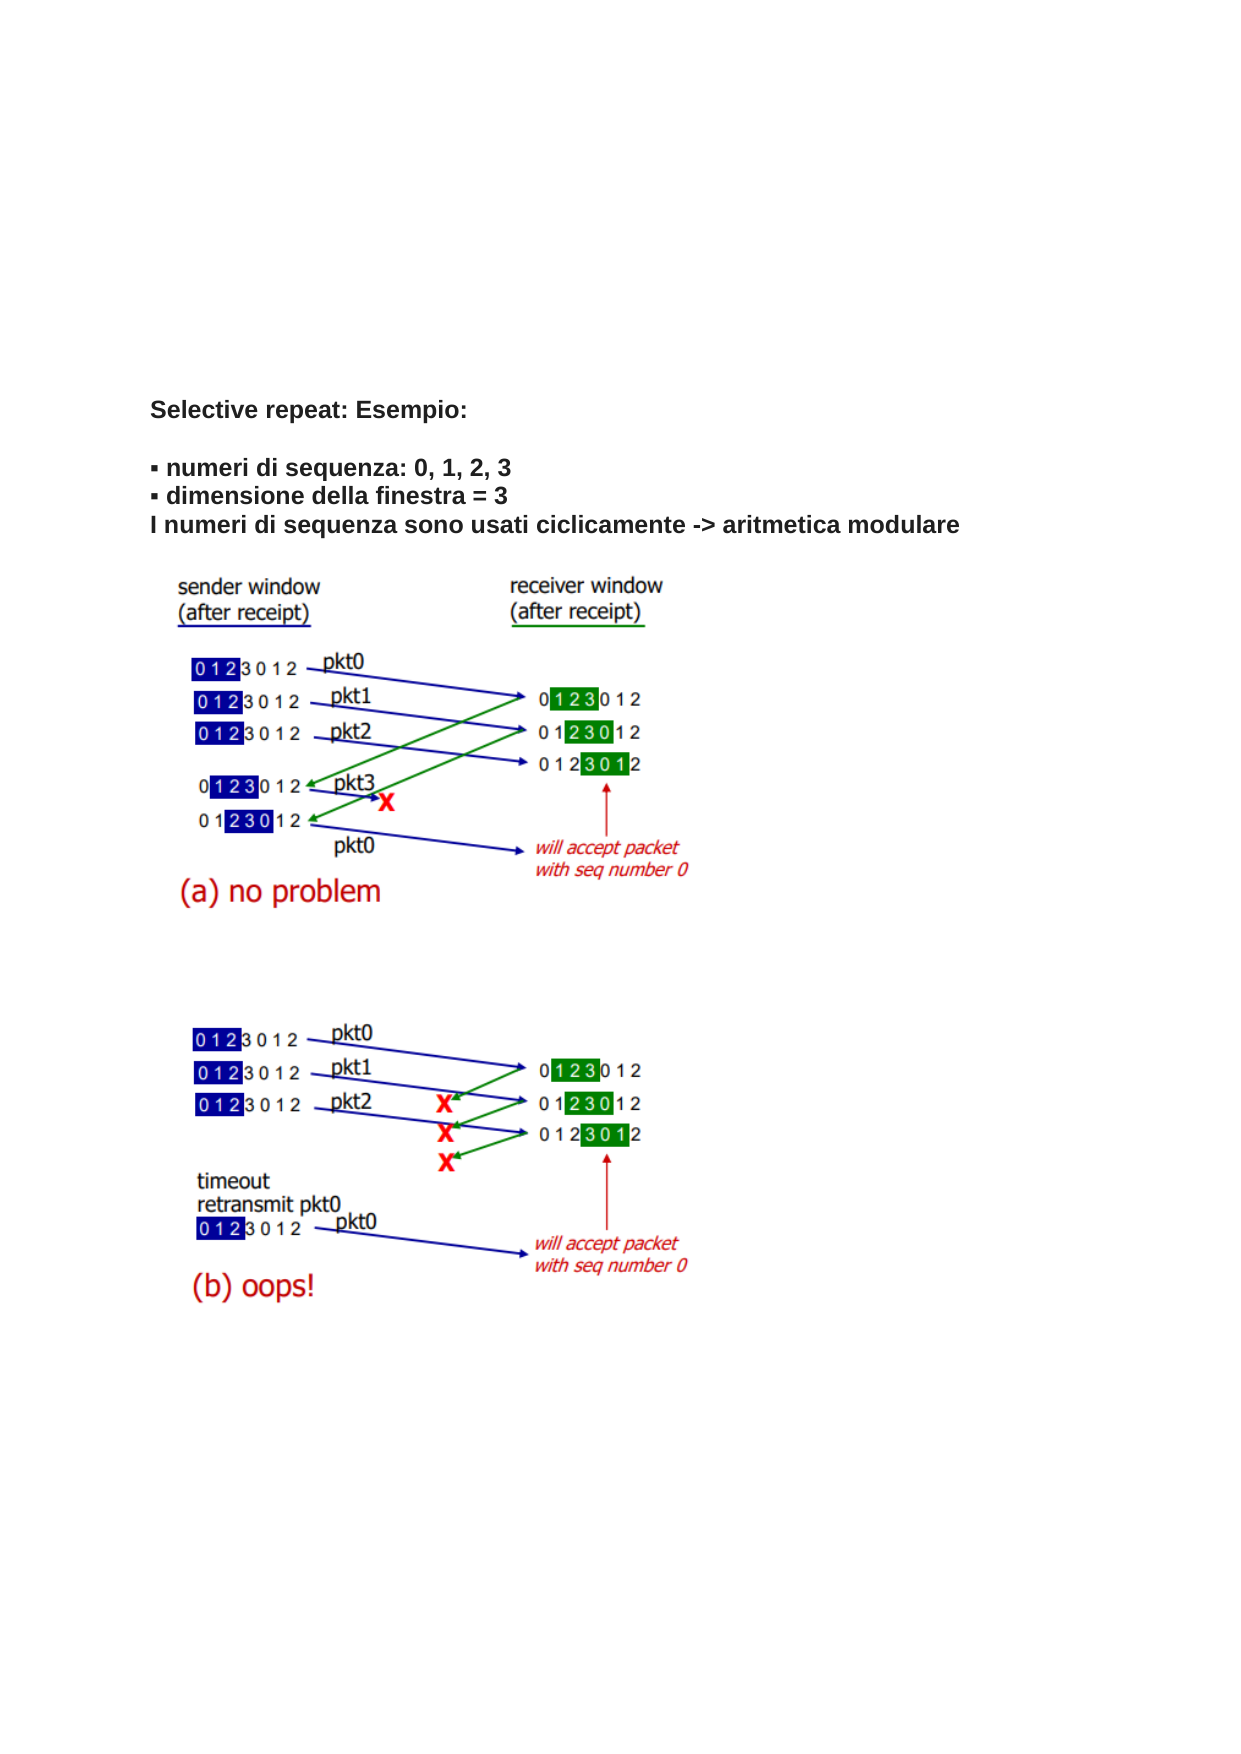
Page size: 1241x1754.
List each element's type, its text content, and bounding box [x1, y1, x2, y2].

text Selective repeat: Esempio: ▪ numeri di sequenza: 0, 1, 2, 3 ▪ dimensione della finestra = 3 I numeri di sequenza sono usati ciclicamente -> aritmetica modulare [150, 395, 1090, 539]
picture [150, 545, 714, 1305]
